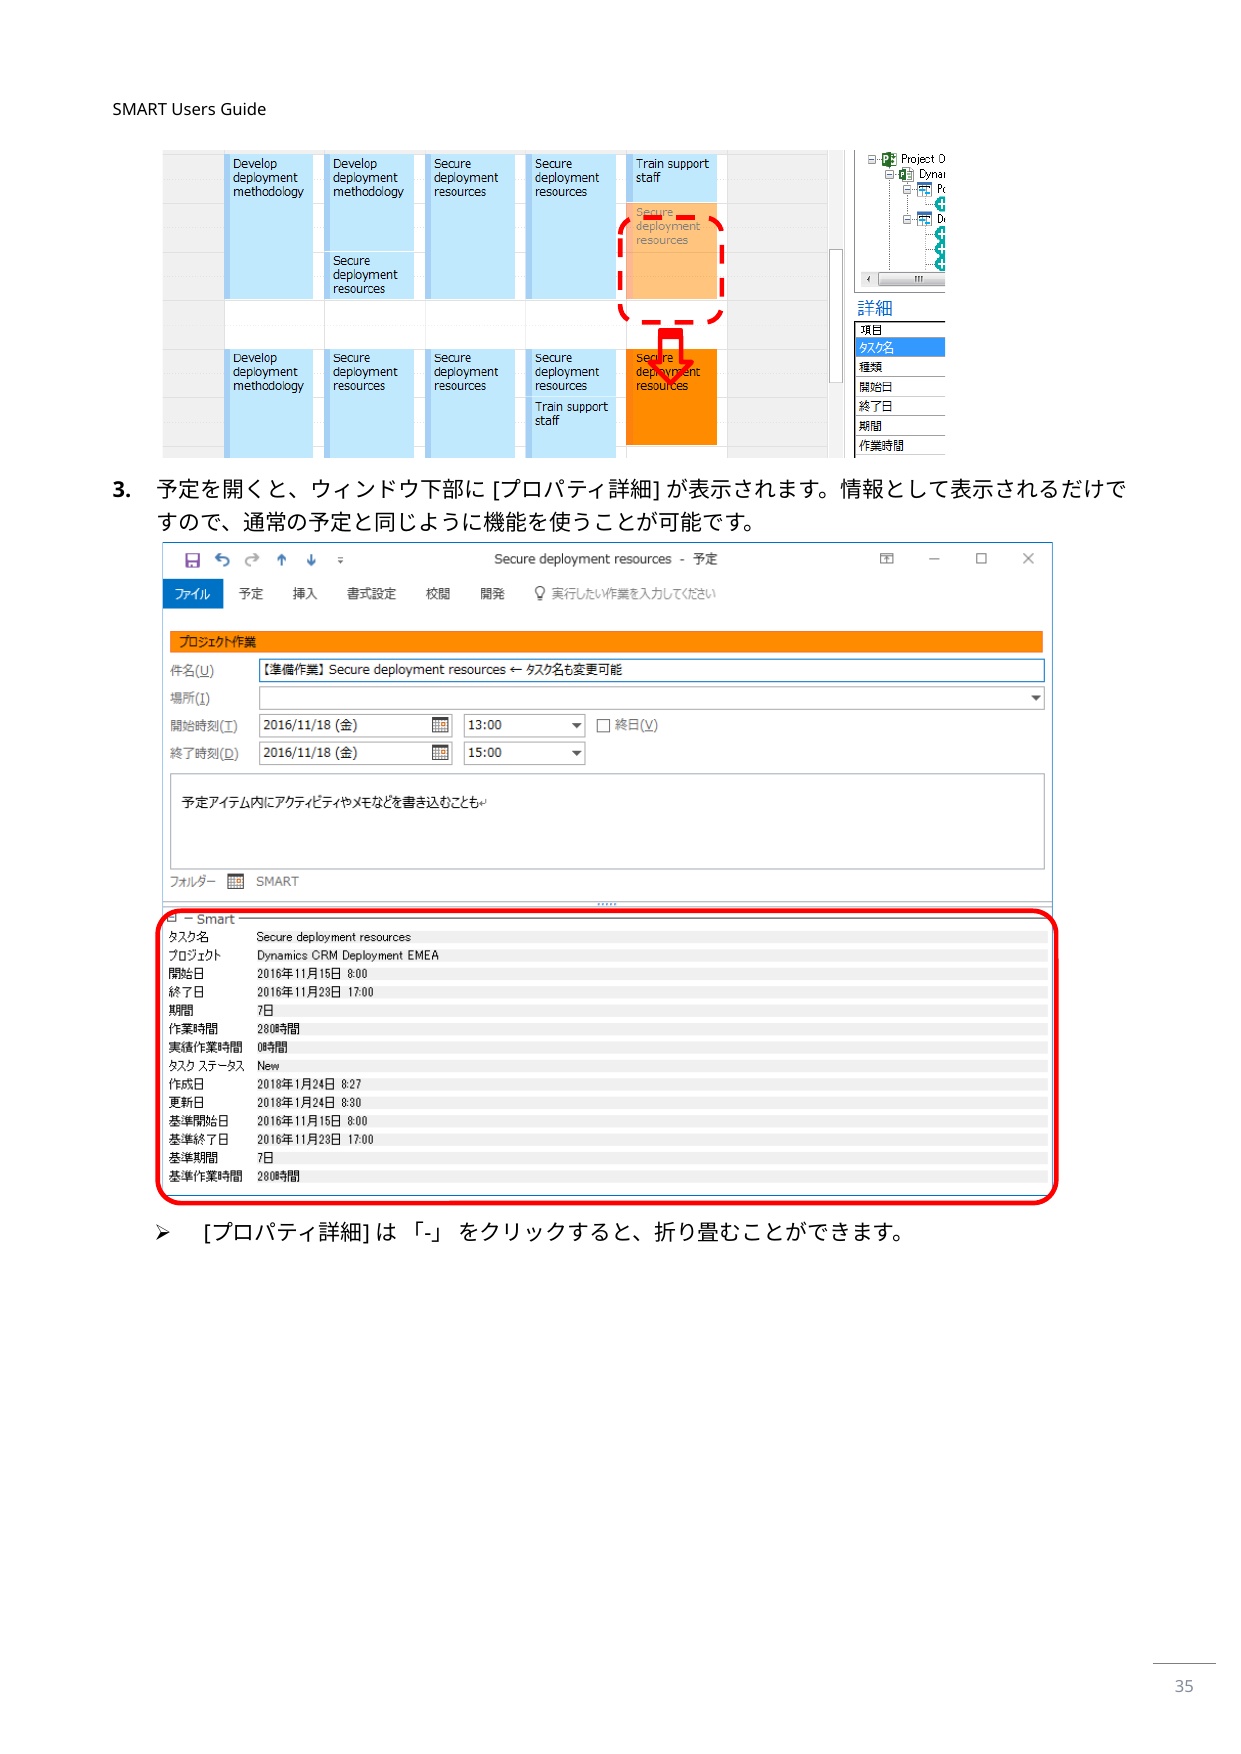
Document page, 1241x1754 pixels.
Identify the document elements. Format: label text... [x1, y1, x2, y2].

picture [162, 542, 1053, 916]
text 予定を開くと、ウィンドウ下部に [プロパティ詳細] が表示されます。情報として表示されるだけですので、通常の予定と同じように機能を使うことが可能です。 [112, 470, 1128, 537]
text [プロパティ詳細] は 「-」 をクリックすると、折り畳むことができます。 [154, 1214, 1106, 1247]
picture [162, 150, 946, 458]
picture [162, 914, 1053, 1196]
